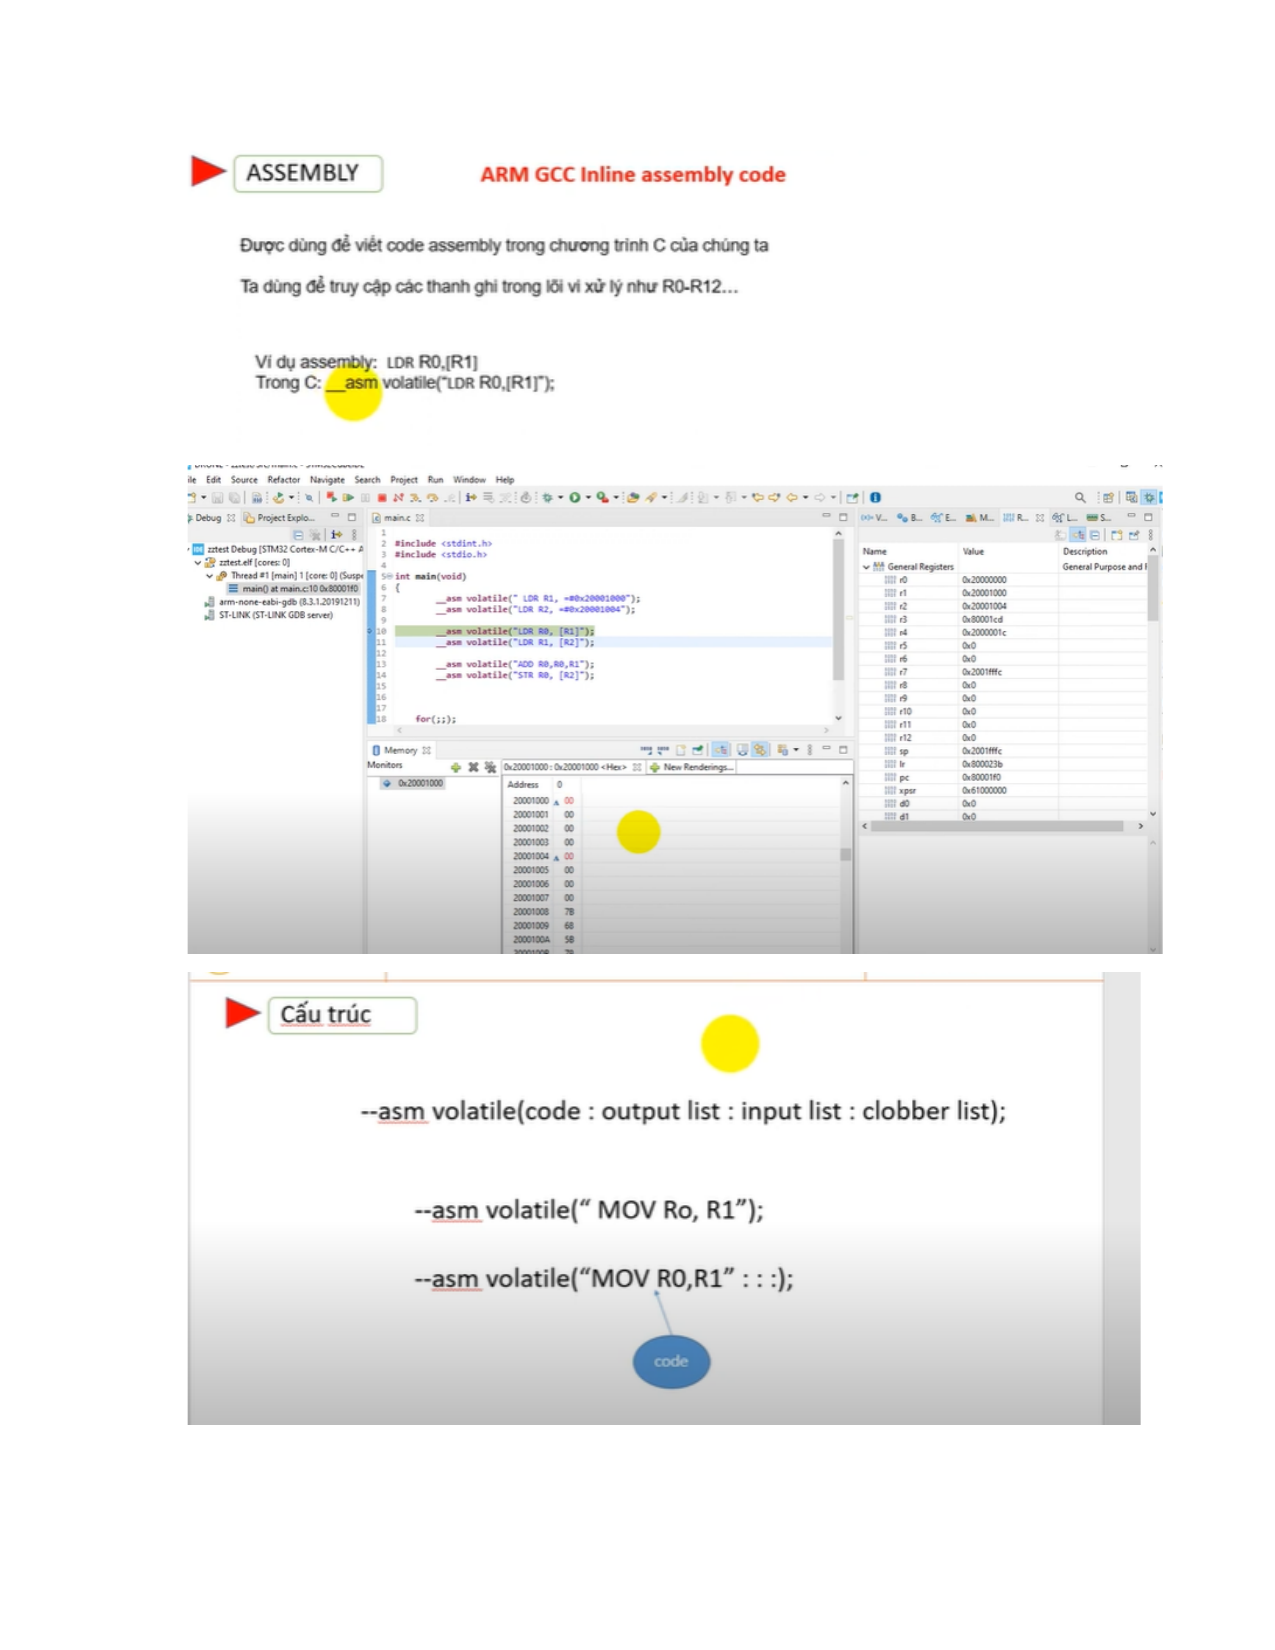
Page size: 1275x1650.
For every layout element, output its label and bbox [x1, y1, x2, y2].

picture [187, 465, 1163, 954]
picture [187, 972, 1141, 1425]
picture [187, 150, 876, 447]
